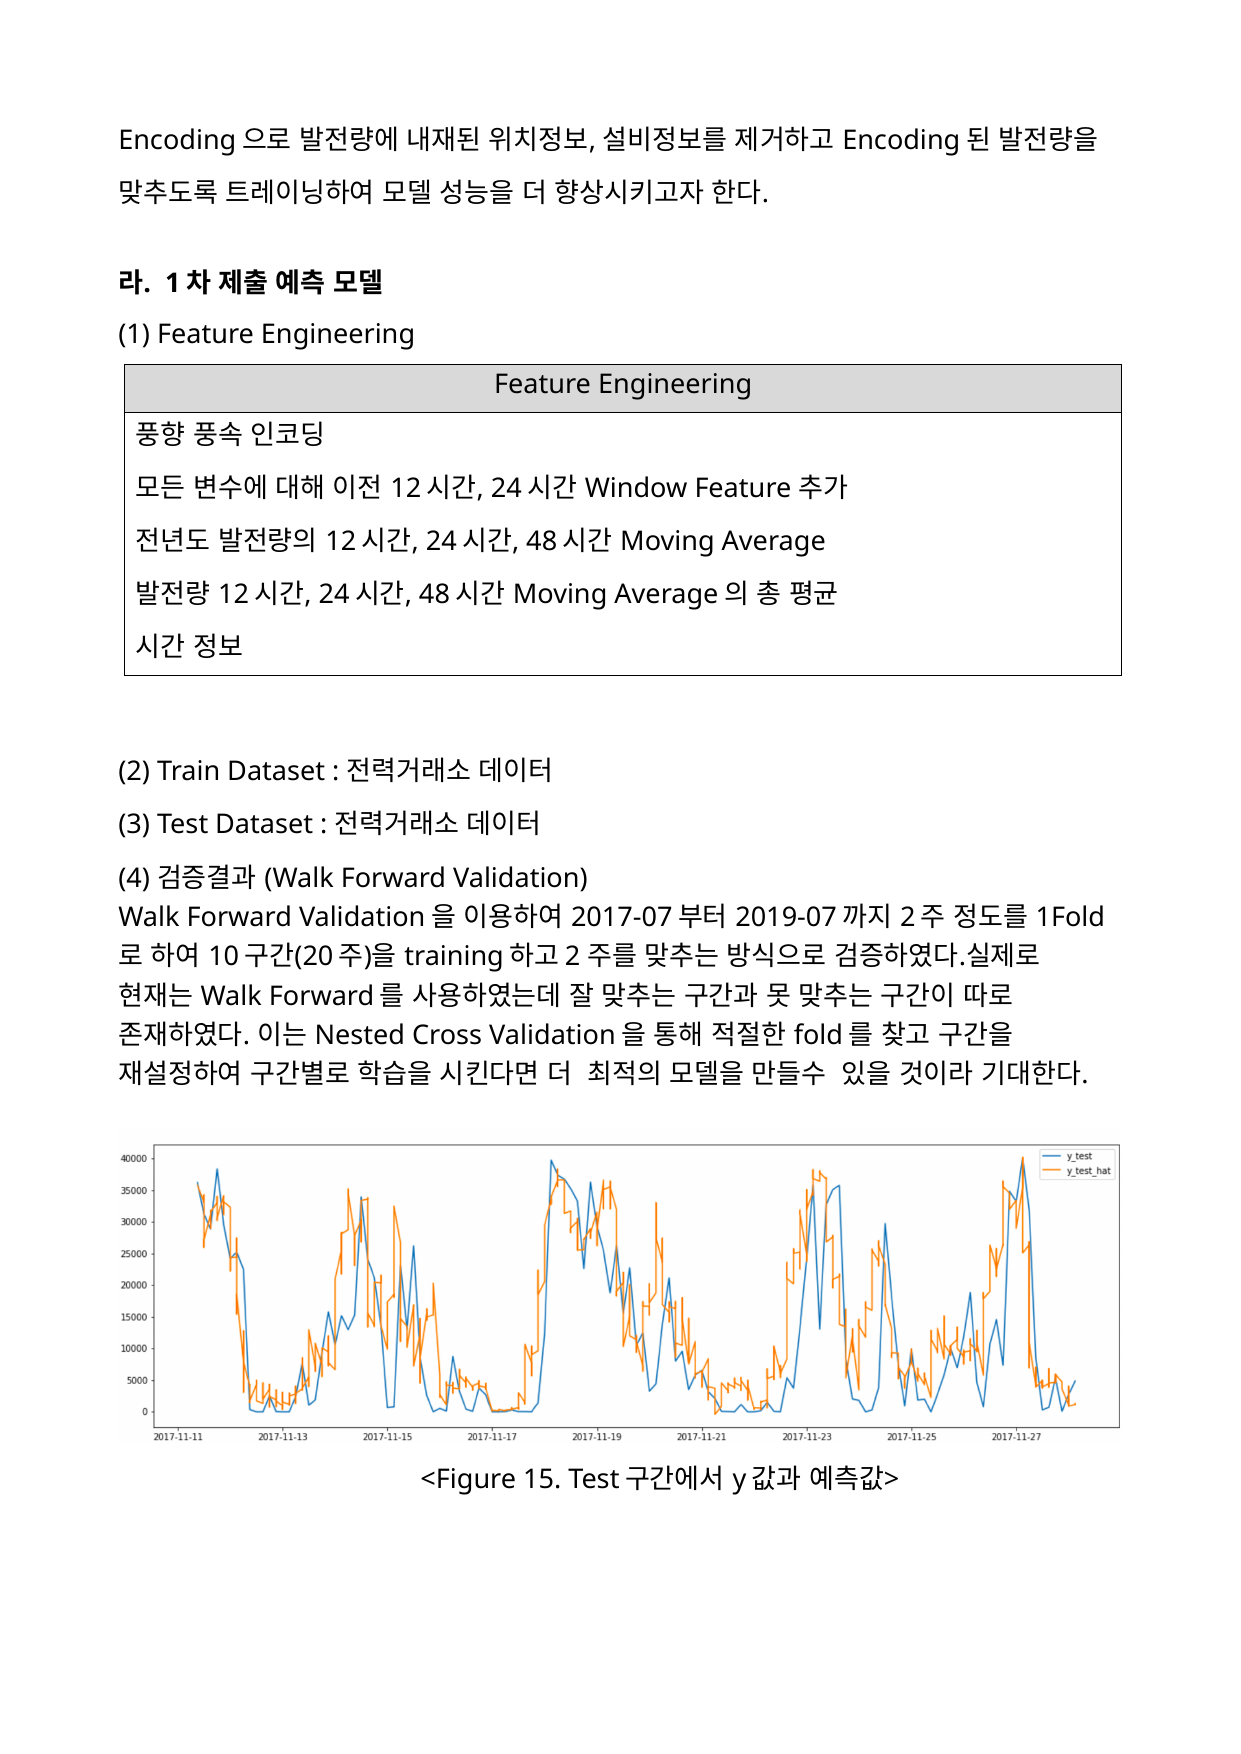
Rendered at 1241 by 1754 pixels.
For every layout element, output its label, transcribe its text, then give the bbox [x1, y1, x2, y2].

text 라. 1차 제출 예측 모델 [118, 261, 1122, 301]
text <Figure 15. Test구간에서 y값과 예측값> [197, 1443, 1122, 1496]
text (1) Feature Engineering [118, 314, 1122, 351]
text (2) Train Dataset : 전력거래소 데이터 [118, 749, 1122, 789]
table_header Feature Engineering [125, 365, 1121, 412]
text (4) 검증결과 (Walk Forward Validation) [118, 856, 1122, 895]
picture [118, 1128, 1123, 1443]
table_cell 풍향 풍속 인코딩 모든 변수에 대해 이전 12시간, 24시간 Window Feature 추가 전년도 발전량의 12시간, 24시간, 48시간 Moving Average 발전량 12시간, 24시간, 48시간 Moving Average의 총 평균 시간 정보 [125, 413, 1121, 674]
text Walk Forward Validation을 이용하여 2017-07부터 2019-07까지 2주 정도를 1Fold로 하여 10구간(20주)을 training하고2 주를 맞추는 방식으로 검증하였다.실제로 현재는 Walk Forward를 사용하였는데 잘 맞추는 구간과 못 맞추는 구간이 따로 존재하였다. 이는 Nested Cross Validation을 통해 적절한 fold를 찾고 구간을 재설정하여 구간별로 학습을 시킨다면 더 최적의 모델을 만들수 있을 것이라 기대한다. [118, 895, 1122, 1092]
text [118, 118, 1122, 211]
text (3) Test Dataset : 전력거래소 데이터 [118, 802, 1122, 842]
